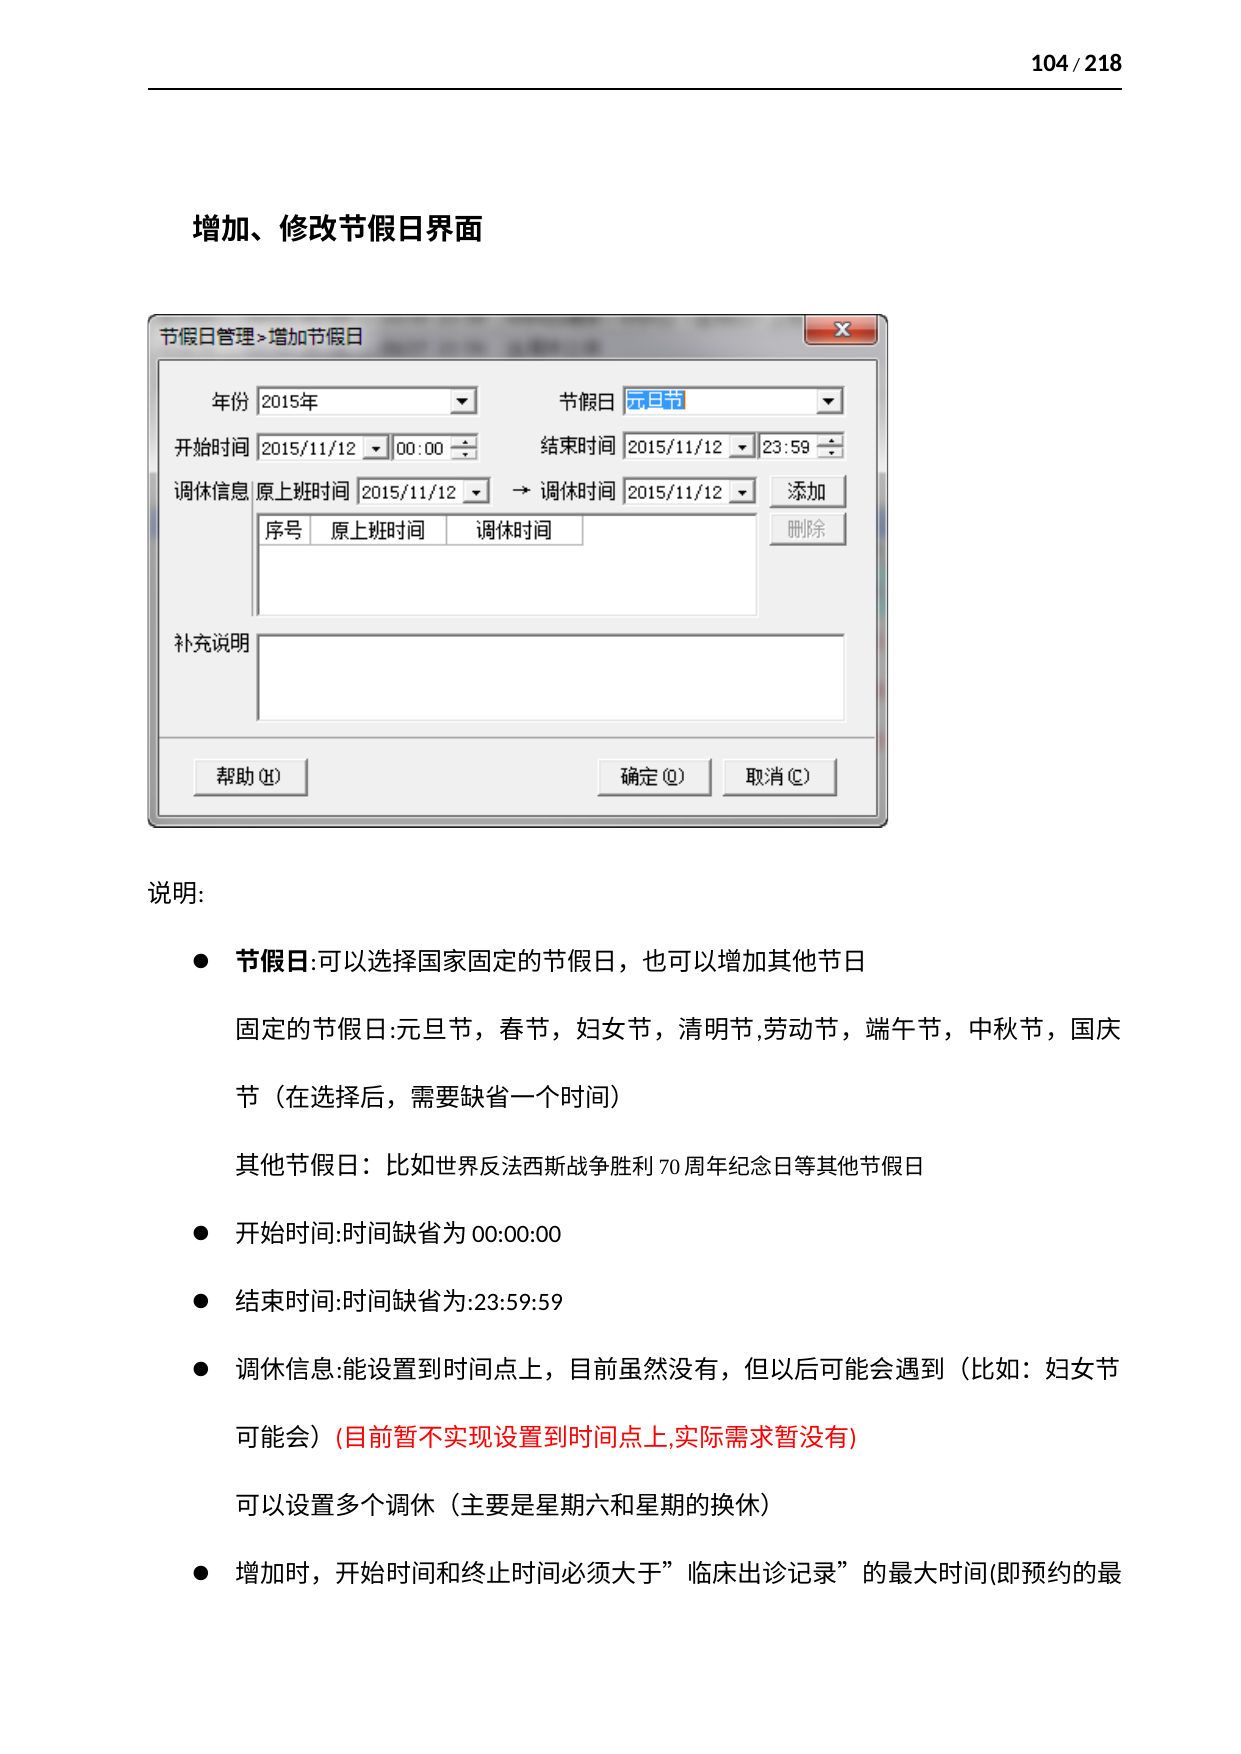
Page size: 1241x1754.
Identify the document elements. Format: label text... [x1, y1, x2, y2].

subtitle 增加、修改节假日界面 [192, 193, 1122, 261]
list 调休信息:能设置到时间点上，目前虽然没有，但以后可能会遇到（比如：妇女节可能会）(目前暂不实现设置到时间点上,实际需求暂没有) [191, 1333, 1122, 1469]
list 结束时间:时间缺省为:23:59:59 [191, 1266, 1122, 1333]
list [191, 1537, 1122, 1605]
text 说明: [148, 858, 1122, 926]
list 节假日:可以选择国家固定的节假日，也可以增加其他节日 [191, 926, 1122, 994]
list 可以设置多个调休（主要是星期六和星期的换休） [235, 1469, 1122, 1537]
list 开始时间:时间缺省为00:00:00 [191, 1198, 1122, 1266]
picture [147, 314, 889, 828]
list 固定的节假日:元旦节，春节，妇女节，清明节,劳动节，端午节，中秋节，国庆节（在选择后，需要缺省一个时间） [235, 994, 1122, 1130]
list 其他节假日：比如世界反法西斯战争胜利70周年纪念日等其他节假日 [235, 1130, 1122, 1198]
